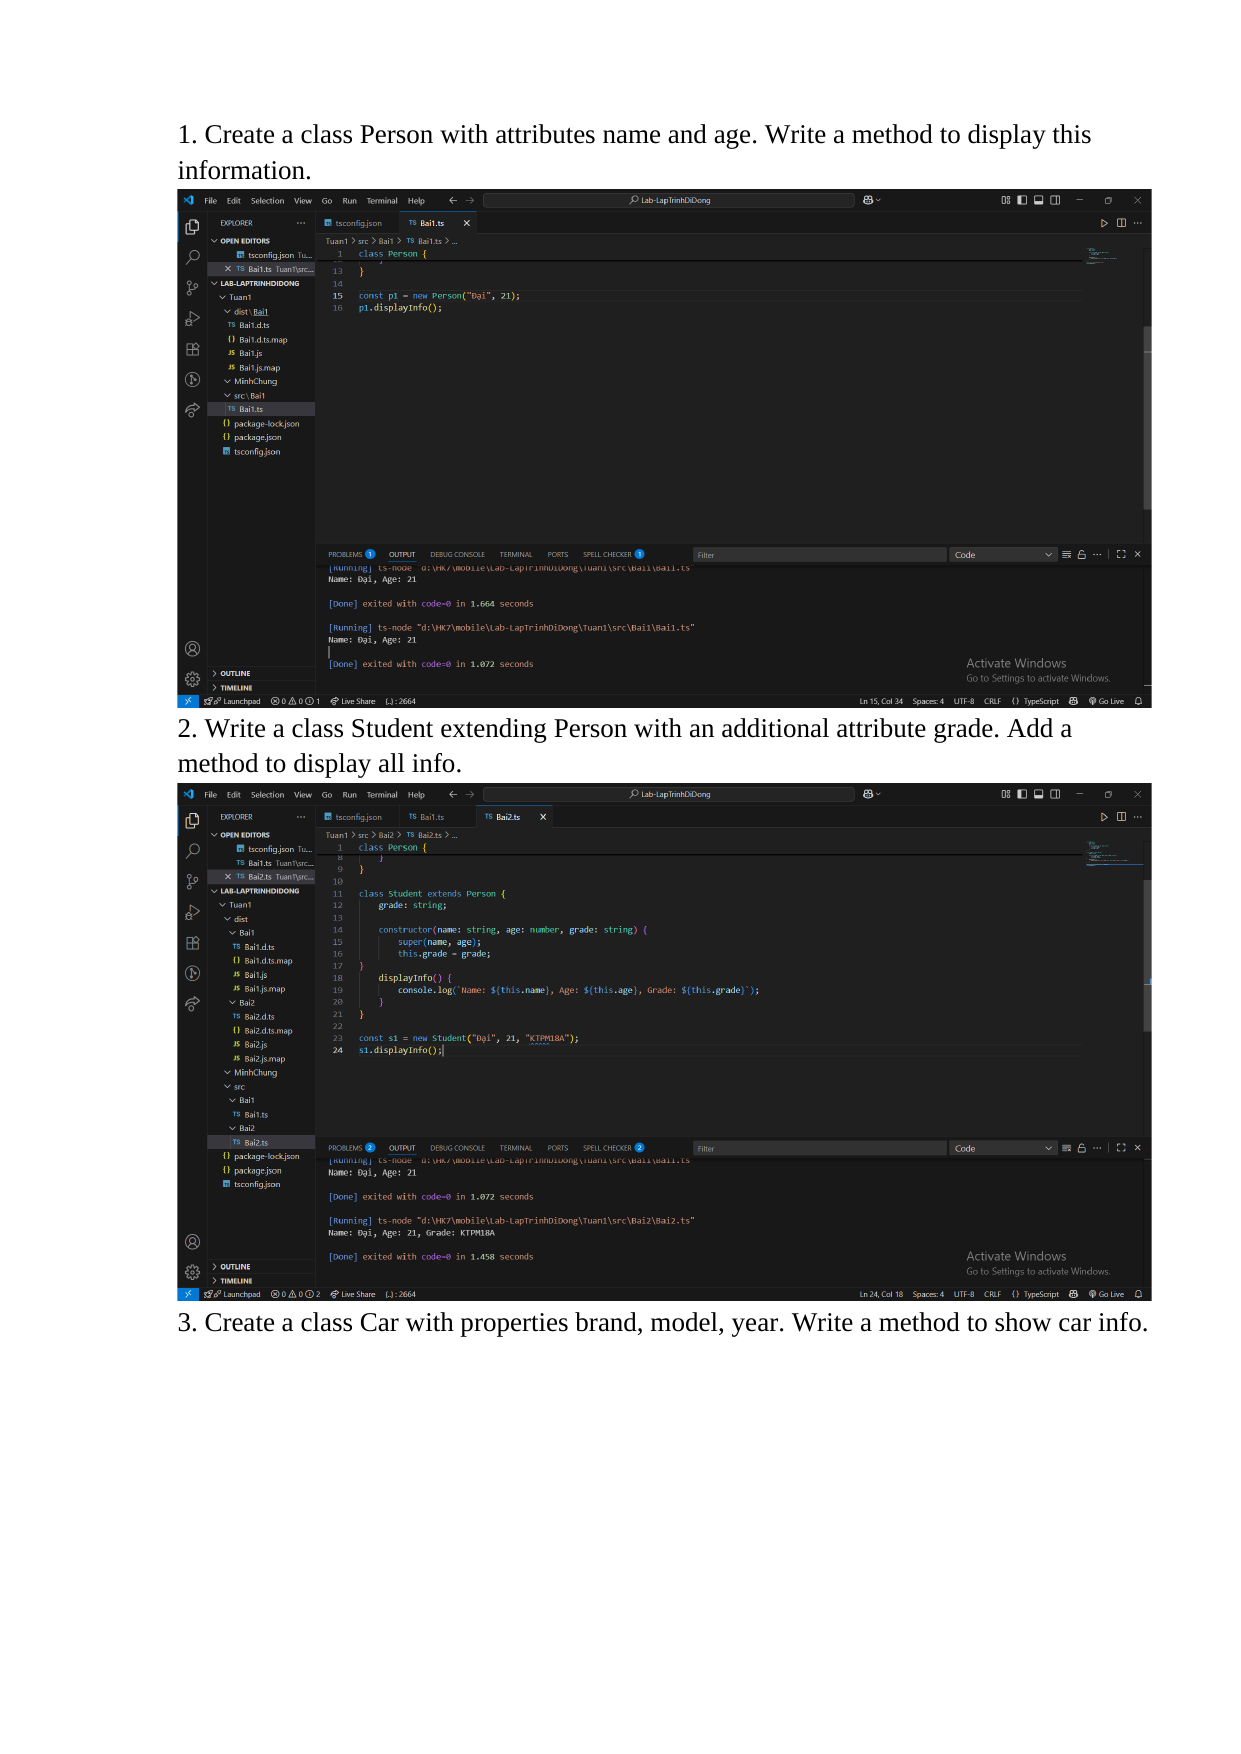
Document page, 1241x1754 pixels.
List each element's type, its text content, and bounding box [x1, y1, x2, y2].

picture [177, 783, 1152, 1301]
text 3. Create a class Car with properties brand, model, year. Write a method to show car info. [177, 1306, 1152, 1337]
text 1. Create a class Person with attributes name and age. Write a method to display this information. [177, 118, 1152, 185]
text 2. Write a class Student extending Person with an additional attribute grade. Add a method to display all info. [177, 712, 1152, 779]
picture [177, 189, 1152, 708]
